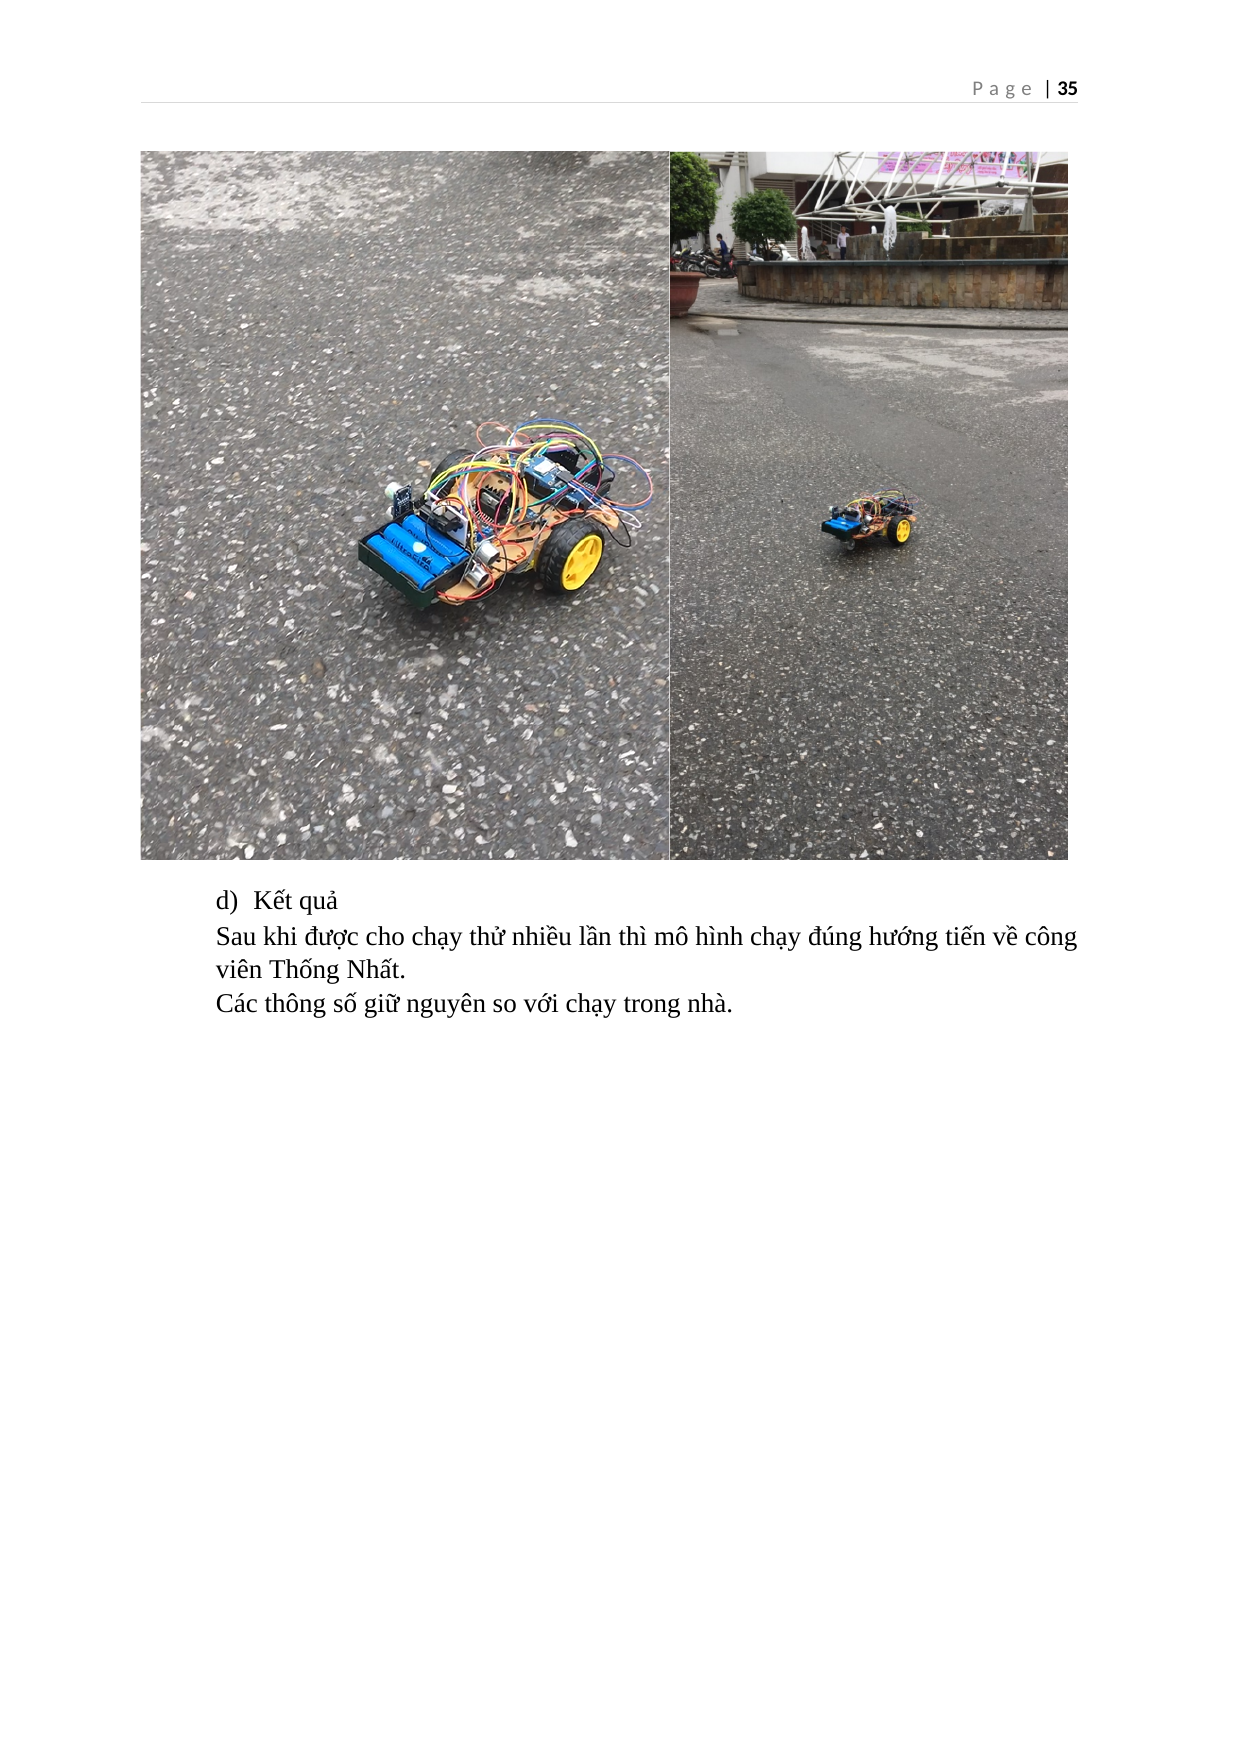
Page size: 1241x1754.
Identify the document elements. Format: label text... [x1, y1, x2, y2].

picture [140, 151, 1068, 860]
list Kết quả [216, 884, 1162, 915]
list Sau khi được cho chạy thử nhiều lần thì mô hình chạy đúng hướng tiến về công viên Thống Nhất. [216, 920, 1078, 984]
list Các thông số giữ nguyên so với chạy trong nhà. [216, 987, 1078, 1018]
